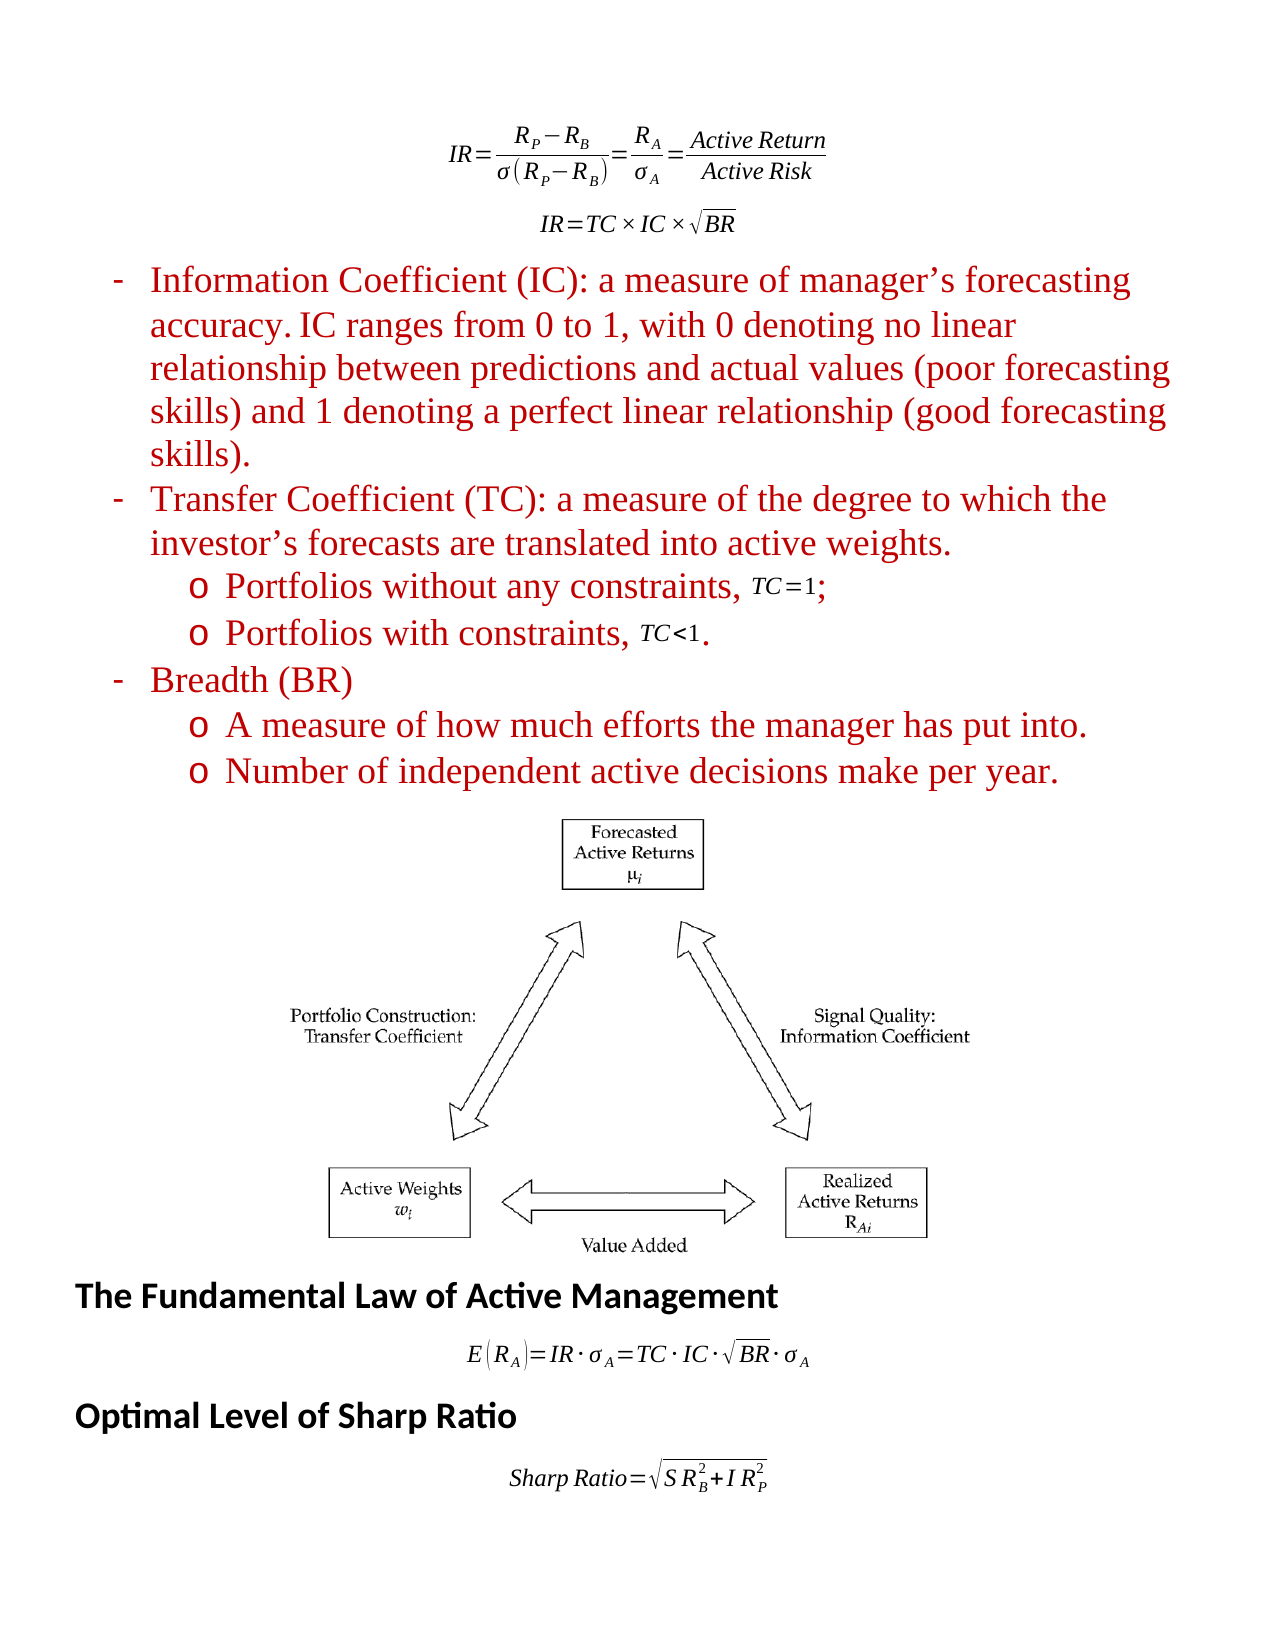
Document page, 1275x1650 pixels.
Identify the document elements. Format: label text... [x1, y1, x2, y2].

list Information Coefficient (IC): a measure of manager’s forecasting accuracy. IC ranges from 0 to 1, with 0 denoting no linear relationship between predictions and actual values (poor forecasting skills) and 1 denoting a perfect linear relationship (good forecasting skills). [112, 256, 1200, 475]
list A measure of how much efforts the manager has put into. [187, 702, 1200, 748]
list Breadth (BR) [112, 656, 1200, 702]
list Number of independent active decisions make per year. [187, 748, 1200, 794]
text Optimal Level of Sharp Ratio [75, 1392, 1200, 1438]
list Transfer Coefficient (TC): a measure of the degree to which the investor’s forecasts are translated into active weights. [112, 475, 1200, 564]
list Portfolios without any constraints, ; [187, 564, 1200, 610]
picture [281, 807, 994, 1268]
list Portfolios with constraints, . [187, 610, 1200, 656]
